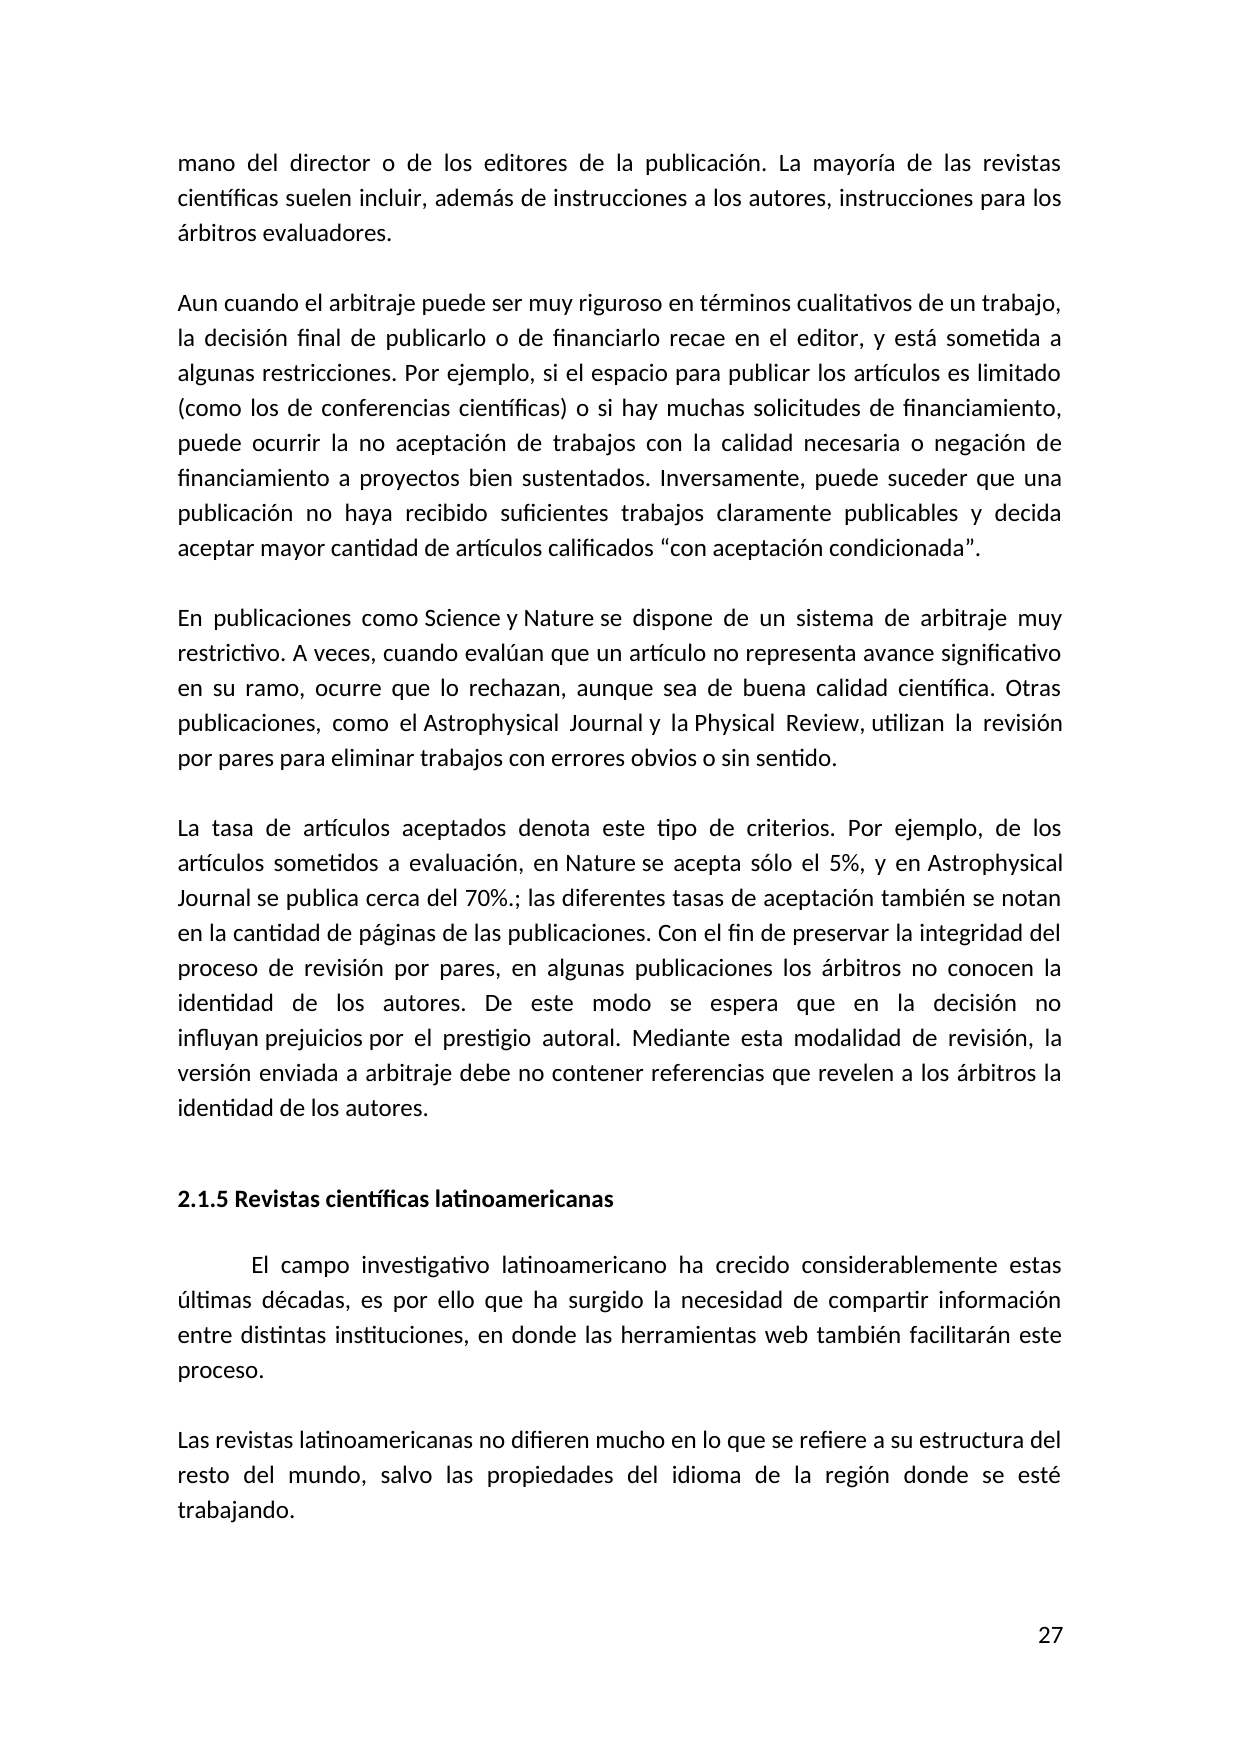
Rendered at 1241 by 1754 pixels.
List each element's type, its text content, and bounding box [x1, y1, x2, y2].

subtitle 2.1.5 Revistas científicas latinoamericanas [177, 1183, 1063, 1214]
text La tasa de artículos aceptados denota este tipo de criterios. Por ejemplo, de los artículos sometidos a evaluación, en Nature se acepta sólo el 5%, y en Astrophysical Journal se publica cerca del 70%.; las diferentes tasas de aceptación también se notan en la cantidad de páginas de las publicaciones. Con el fin de preservar la integridad del proceso de revisión por pares, en algunas publicaciones los árbitros no conocen la identidad de los autores. De este modo se espera que en la decisión no influyan prejuicios por el prestigio autoral. Mediante esta modalidad de revisión, la versión enviada a arbitraje debe no contener referencias que revelen a los árbitros la identidad de los autores. [177, 813, 1063, 1123]
text Aun cuando el arbitraje puede ser muy riguroso en términos cualitativos de un trabajo, la decisión final de publicarlo o de financiarlo recae en el editor, y está sometida a algunas restricciones. Por ejemplo, si el espacio para publicar los artículos es limitado (como los de conferencias científicas) o si hay muchas solicitudes de financiamiento, puede ocurrir la no aceptación de trabajos con la calidad necesaria o negación de financiamiento a proyectos bien sustentados. Inversamente, puede suceder que una publicación no haya recibido suficientes trabajos claramente publicables y decida aceptar mayor cantidad de artículos calificados “con aceptación condicionada”. [177, 288, 1063, 563]
text En publicaciones como Science y Nature se dispone de un sistema de arbitraje muy restrictivo. A veces, cuando evalúan que un artículo no representa avance significativo en su ramo, ocurre que lo rechazan, aunque sea de buena calidad científica. Otras publicaciones, como el Astrophysical Journal y la Physical Review, utilizan la revisión por pares para eliminar trabajos con errores obvios o sin sentido. [177, 603, 1063, 773]
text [177, 148, 1063, 248]
text Las revistas latinoamericanas no difieren mucho en lo que se refiere a su estructura del resto del mundo, salvo las propiedades del idioma de la región donde se esté trabajando. [177, 1424, 1063, 1524]
text El campo investigativo latinoamericano ha crecido considerablemente estas últimas décadas, es por ello que ha surgido la necesidad de compartir información entre distintas instituciones, en donde las herramientas web también facilitarán este proceso. [177, 1249, 1063, 1384]
